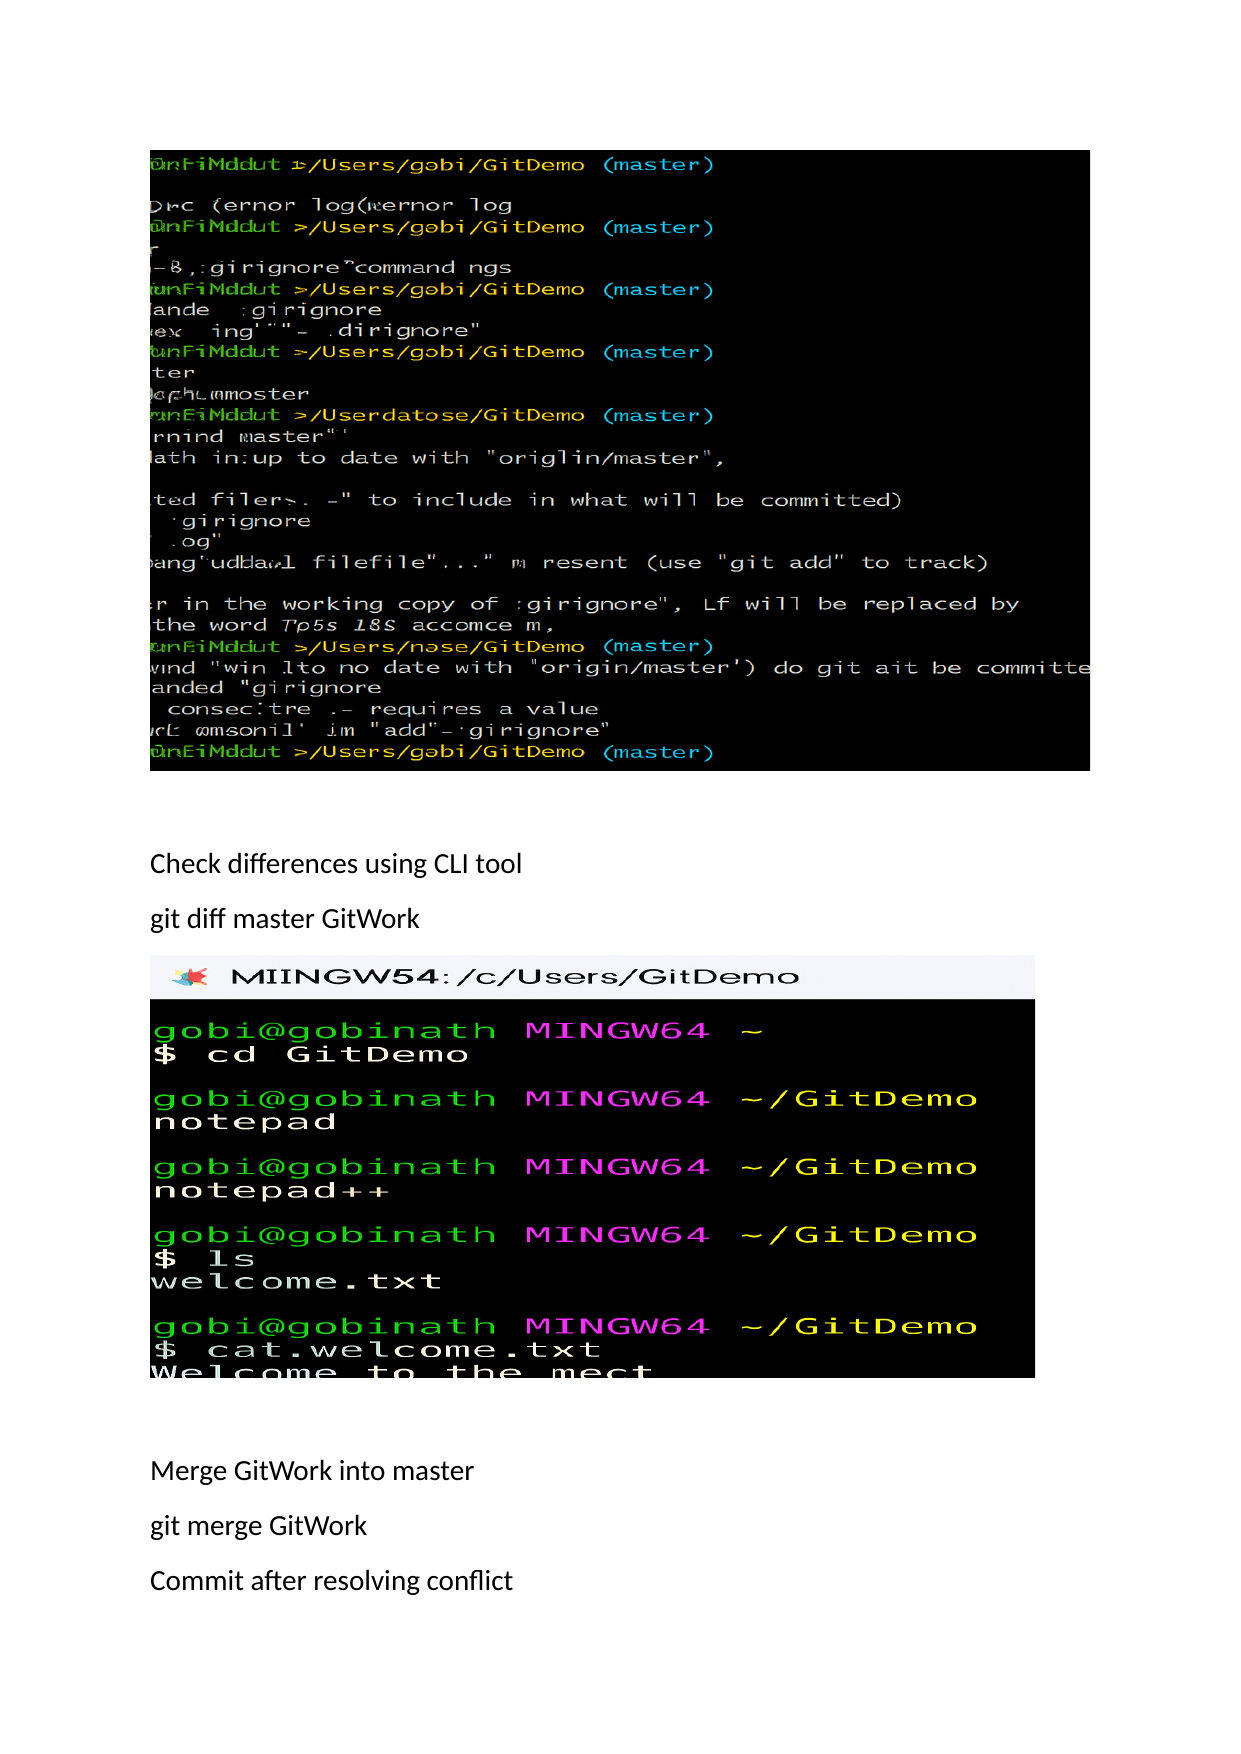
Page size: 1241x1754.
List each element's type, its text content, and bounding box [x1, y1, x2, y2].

text git diff master GitWork [150, 900, 1090, 936]
text Commit after resolving conflict [150, 1562, 1090, 1597]
text Check differences using CLI tool [150, 845, 1090, 880]
text Merge GitWork into master [150, 1452, 1090, 1487]
text git merge GitWork [150, 1507, 1090, 1542]
picture [150, 150, 1091, 771]
picture [150, 955, 1035, 1378]
